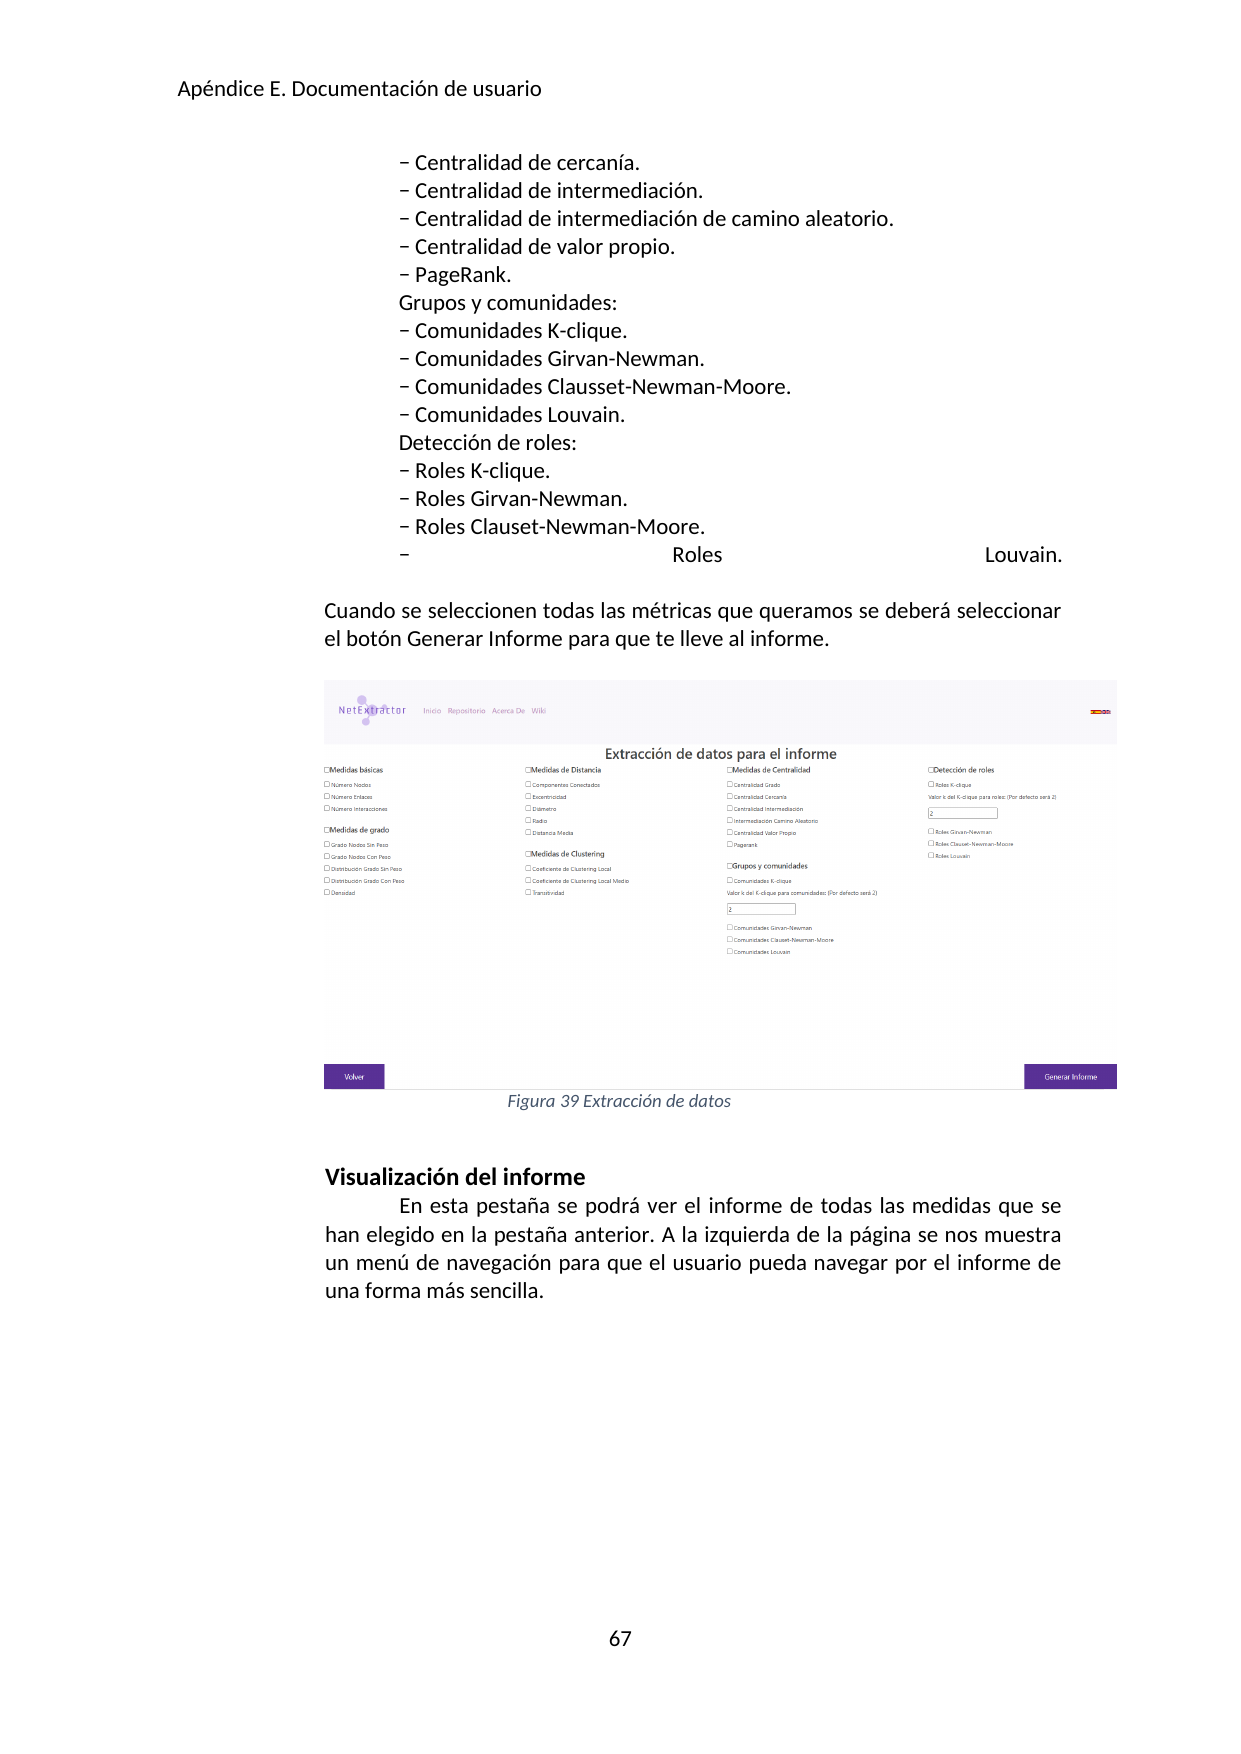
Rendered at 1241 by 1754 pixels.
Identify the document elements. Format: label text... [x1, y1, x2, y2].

text − Roles Girvan-Newman. [398, 484, 1063, 512]
subtitle Visualización del informe [177, 1161, 1063, 1192]
text − Roles Louvain. [398, 540, 1063, 596]
text − PageRank. [398, 260, 1063, 288]
text Figura 39 Extracción de datos [177, 1089, 1063, 1112]
text − Centralidad de intermediación de camino aleatorio. [398, 204, 1063, 232]
text − Comunidades K-clique. [398, 316, 1063, 344]
text Detección de roles: [398, 428, 1063, 456]
text − Comunidades Girvan-Newman. [398, 344, 1063, 372]
text En esta pestaña se podrá ver el informe de todas las medidas que se han elegido en la pestaña anterior. A la izquierda de la página se nos muestra un menú de navegación para que el usuario pueda navegar por el informe de una forma más sencilla. [325, 1192, 1063, 1304]
picture [324, 680, 1117, 1090]
text − Roles K-clique. [398, 456, 1063, 484]
text − Comunidades Clausset-Newman-Moore. [398, 372, 1063, 400]
text − Roles Clauset-Newman-Moore. [398, 512, 1063, 540]
text Cuando se seleccionen todas las métricas que queramos se deberá seleccionar el botón Generar Informe para que te lleve al informe. [324, 596, 1063, 652]
text − Comunidades Louvain. [398, 400, 1063, 428]
text Grupos y comunidades: [398, 288, 1063, 316]
text − Centralidad de valor propio. [398, 232, 1063, 260]
text − Centralidad de intermediación. [398, 176, 1063, 204]
text − Centralidad de cercanía. [398, 148, 1063, 176]
